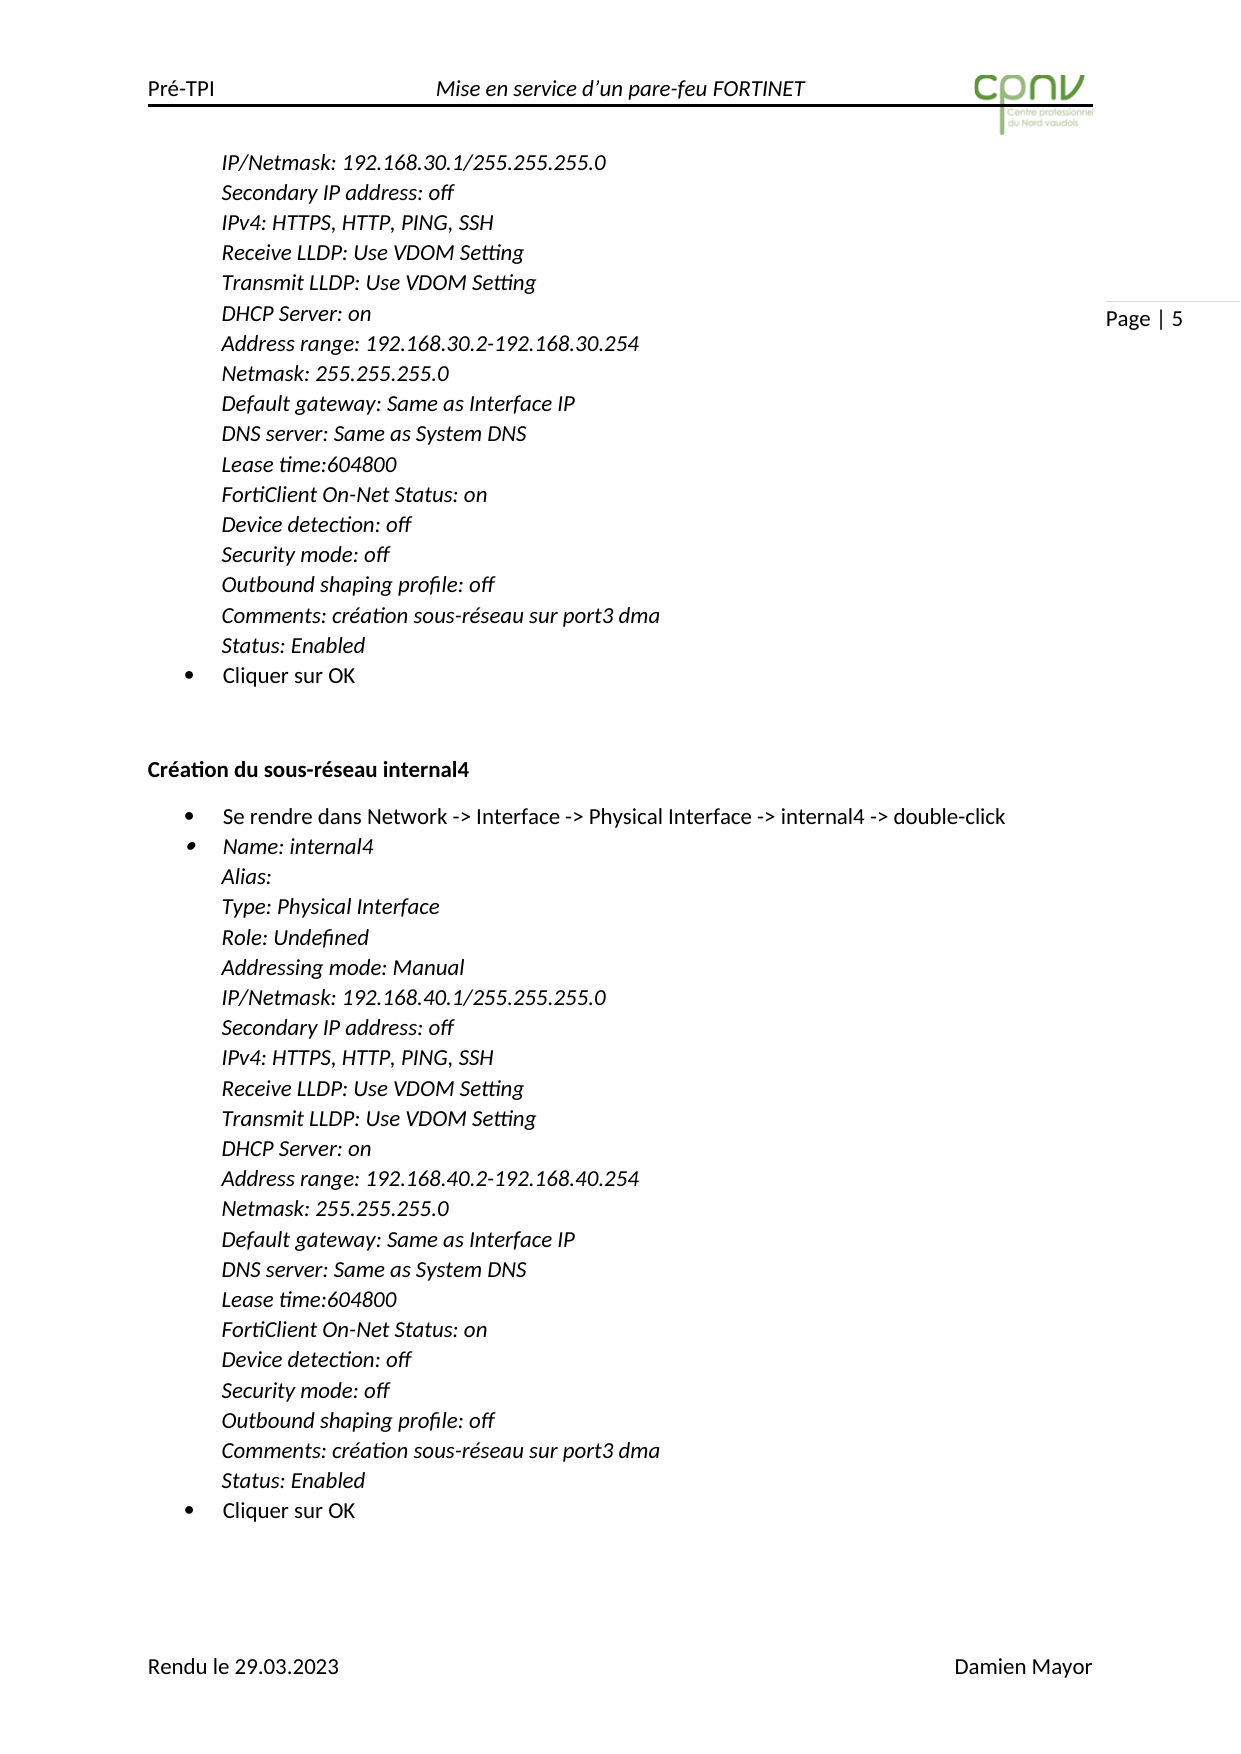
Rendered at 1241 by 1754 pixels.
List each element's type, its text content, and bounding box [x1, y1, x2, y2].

list Secondary IP address: off [221, 178, 1093, 206]
list Netmask: 255.255.255.0 [221, 1194, 1093, 1222]
list Device detection: off [221, 1346, 1093, 1373]
list FortiClient On-Net Status: on [221, 1315, 1093, 1343]
list Receive LLDP: Use VDOM Setting [221, 1074, 1093, 1102]
list Address range: 192.168.30.2-192.168.30.254 [221, 329, 1093, 357]
list Secondary IP address: off [221, 1013, 1093, 1041]
list Default gateway: Same as Interface IP [221, 389, 1093, 417]
list Status: Enabled [221, 1466, 1093, 1494]
list Comments: création sous-réseau sur port3 dma [221, 601, 1093, 629]
list Type: Physical Interface [221, 892, 1093, 920]
list Status: Enabled [221, 631, 1093, 659]
list Cliquer sur OK [185, 661, 1093, 689]
list Se rendre dans Network -> Interface -> Physical Interface -> internal4 -> double-click [185, 802, 1093, 830]
list Comments: création sous-réseau sur port3 dma [221, 1436, 1093, 1464]
list DHCP Server: on [221, 299, 1093, 327]
list Security mode: off [221, 540, 1093, 568]
list Address range: 192.168.40.2-192.168.40.254 [221, 1164, 1093, 1192]
list Name: internal4 [185, 832, 1093, 860]
list Addressing mode: Manual [221, 953, 1093, 981]
list Cliquer sur OK [185, 1497, 1093, 1524]
list Receive LLDP: Use VDOM Setting [221, 238, 1093, 266]
list Role: Undefined [221, 923, 1093, 951]
list DNS server: Same as System DNS [221, 1255, 1093, 1283]
list Transmit LLDP: Use VDOM Setting [221, 268, 1093, 296]
list IP/Netmask: 192.168.40.1/255.255.255.0 [221, 983, 1093, 1011]
list Lease time:604800 [221, 450, 1093, 478]
list IPv4: HTTPS, HTTP, PING, SSH [221, 1043, 1093, 1071]
list FortiClient On-Net Status: on [221, 480, 1093, 508]
list Alias: [221, 862, 1093, 890]
list DNS server: Same as System DNS [221, 419, 1093, 447]
list Default gateway: Same as Interface IP [221, 1225, 1093, 1253]
list Netmask: 255.255.255.0 [221, 359, 1093, 387]
list Security mode: off [221, 1376, 1093, 1404]
list IP/Netmask: 192.168.30.1/255.255.255.0 [221, 148, 1093, 176]
list Lease time:604800 [221, 1285, 1093, 1313]
list DHCP Server: on [221, 1134, 1093, 1162]
text Création du sous-réseau internal4 [148, 755, 1093, 783]
list Outbound shaping profile: off [221, 571, 1093, 598]
list IPv4: HTTPS, HTTP, PING, SSH [221, 208, 1093, 236]
list Outbound shaping profile: off [221, 1406, 1093, 1434]
list Device detection: off [221, 510, 1093, 538]
list Transmit LLDP: Use VDOM Setting [221, 1104, 1093, 1132]
